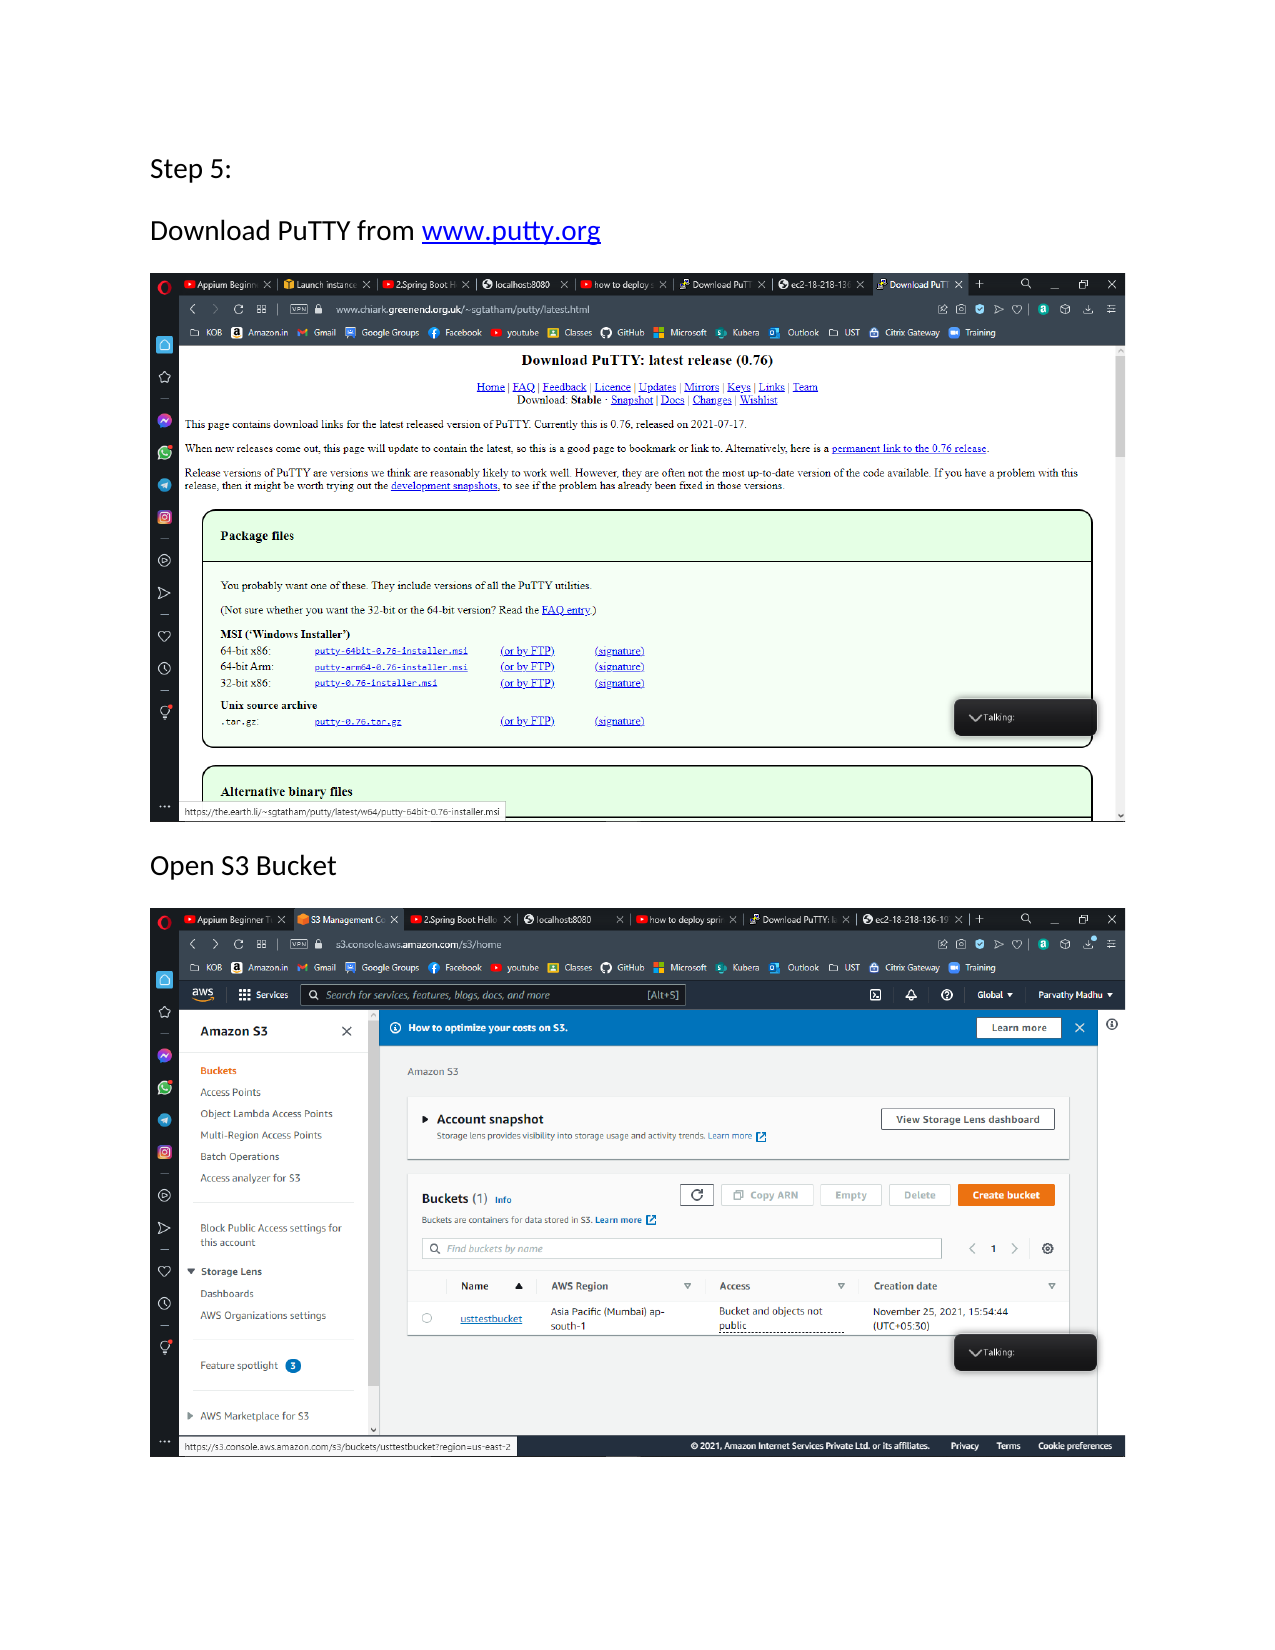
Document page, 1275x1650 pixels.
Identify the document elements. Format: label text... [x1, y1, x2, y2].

picture [150, 273, 1125, 822]
text Open S3 Bucket [150, 847, 1125, 882]
text Download PuTTY from www.putty.org [150, 212, 1125, 247]
text Step 5: [150, 150, 1125, 186]
picture [150, 908, 1125, 1457]
